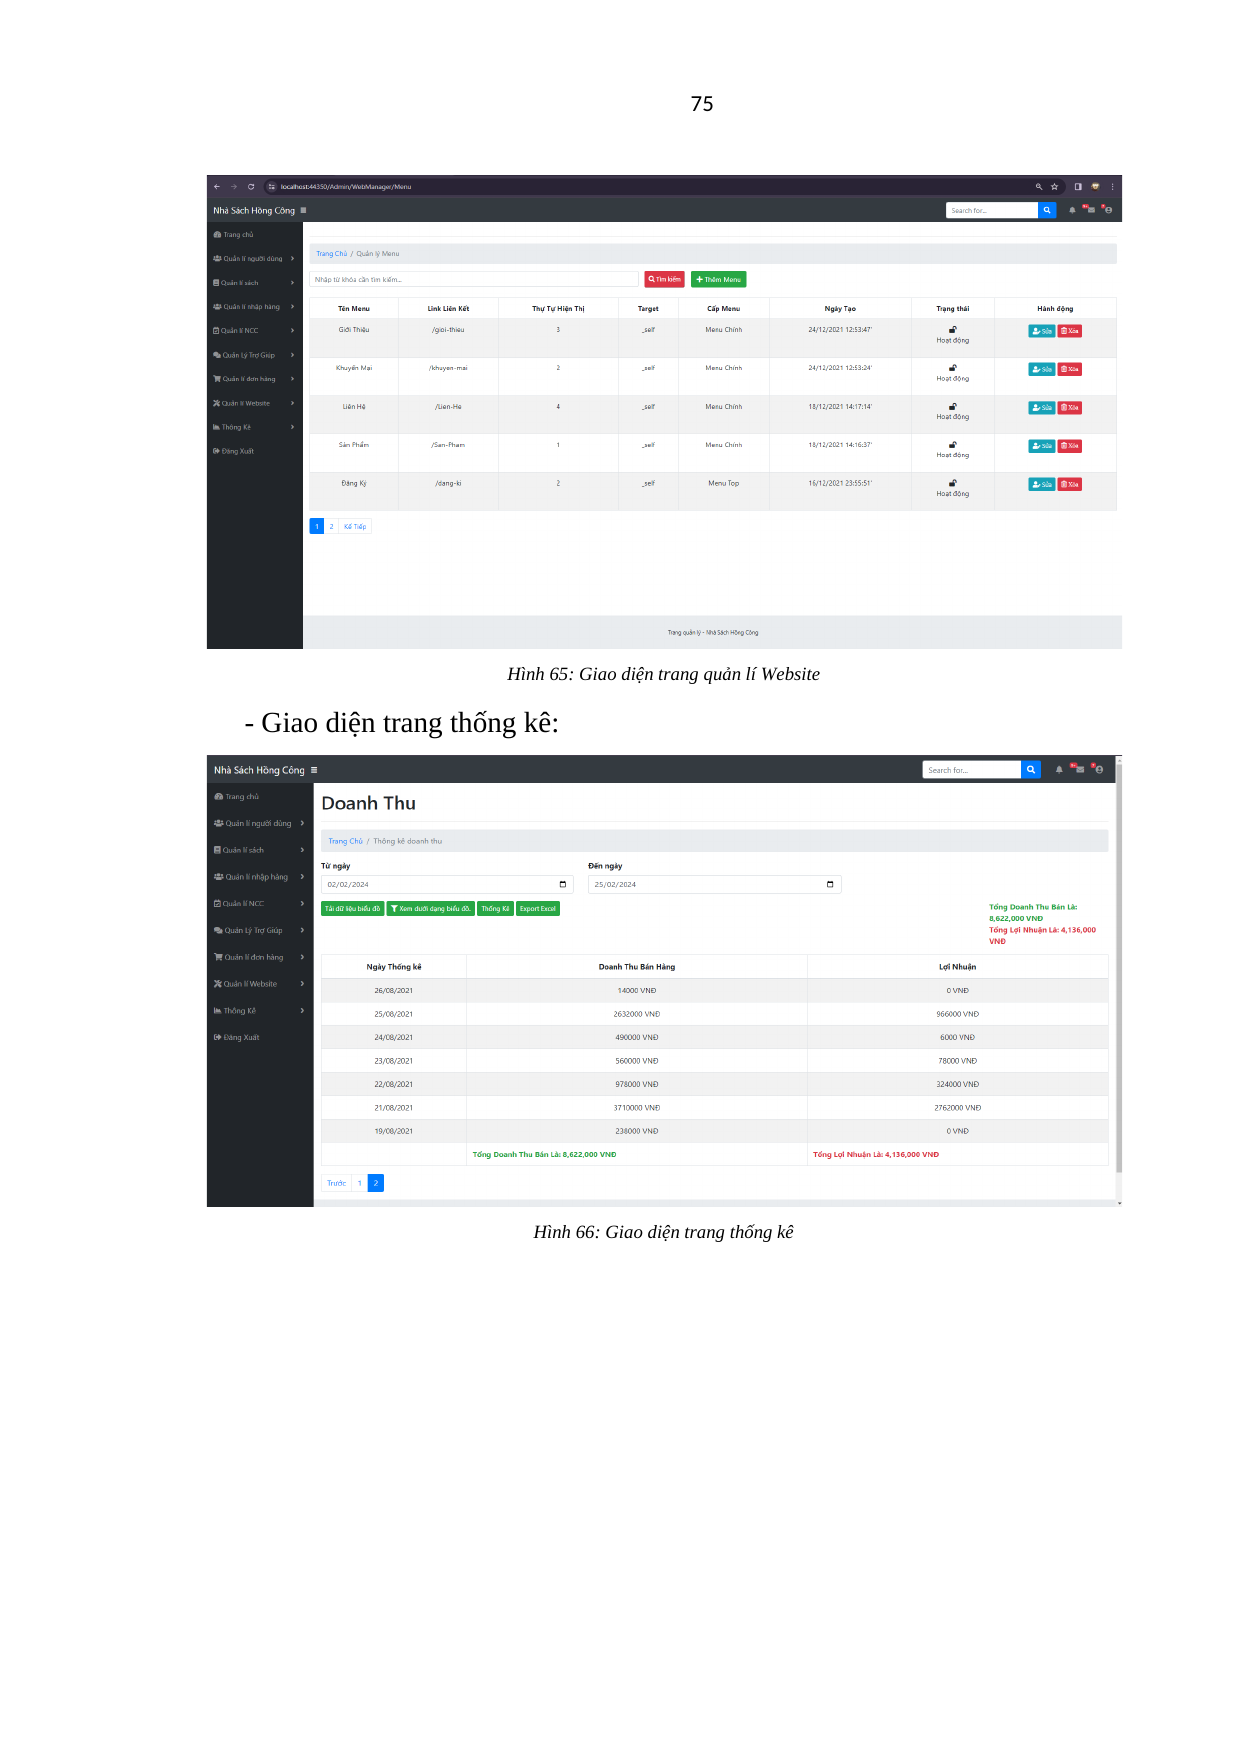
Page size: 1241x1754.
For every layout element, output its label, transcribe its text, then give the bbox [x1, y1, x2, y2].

text Hình 65: Giao diện trang quản lí Website [207, 663, 1122, 684]
text Hình 66: Giao diện trang thống kê [207, 1221, 1122, 1242]
picture [206, 175, 1123, 649]
picture [206, 755, 1123, 1207]
text - Giao diện trang thống kê: [244, 705, 1122, 739]
